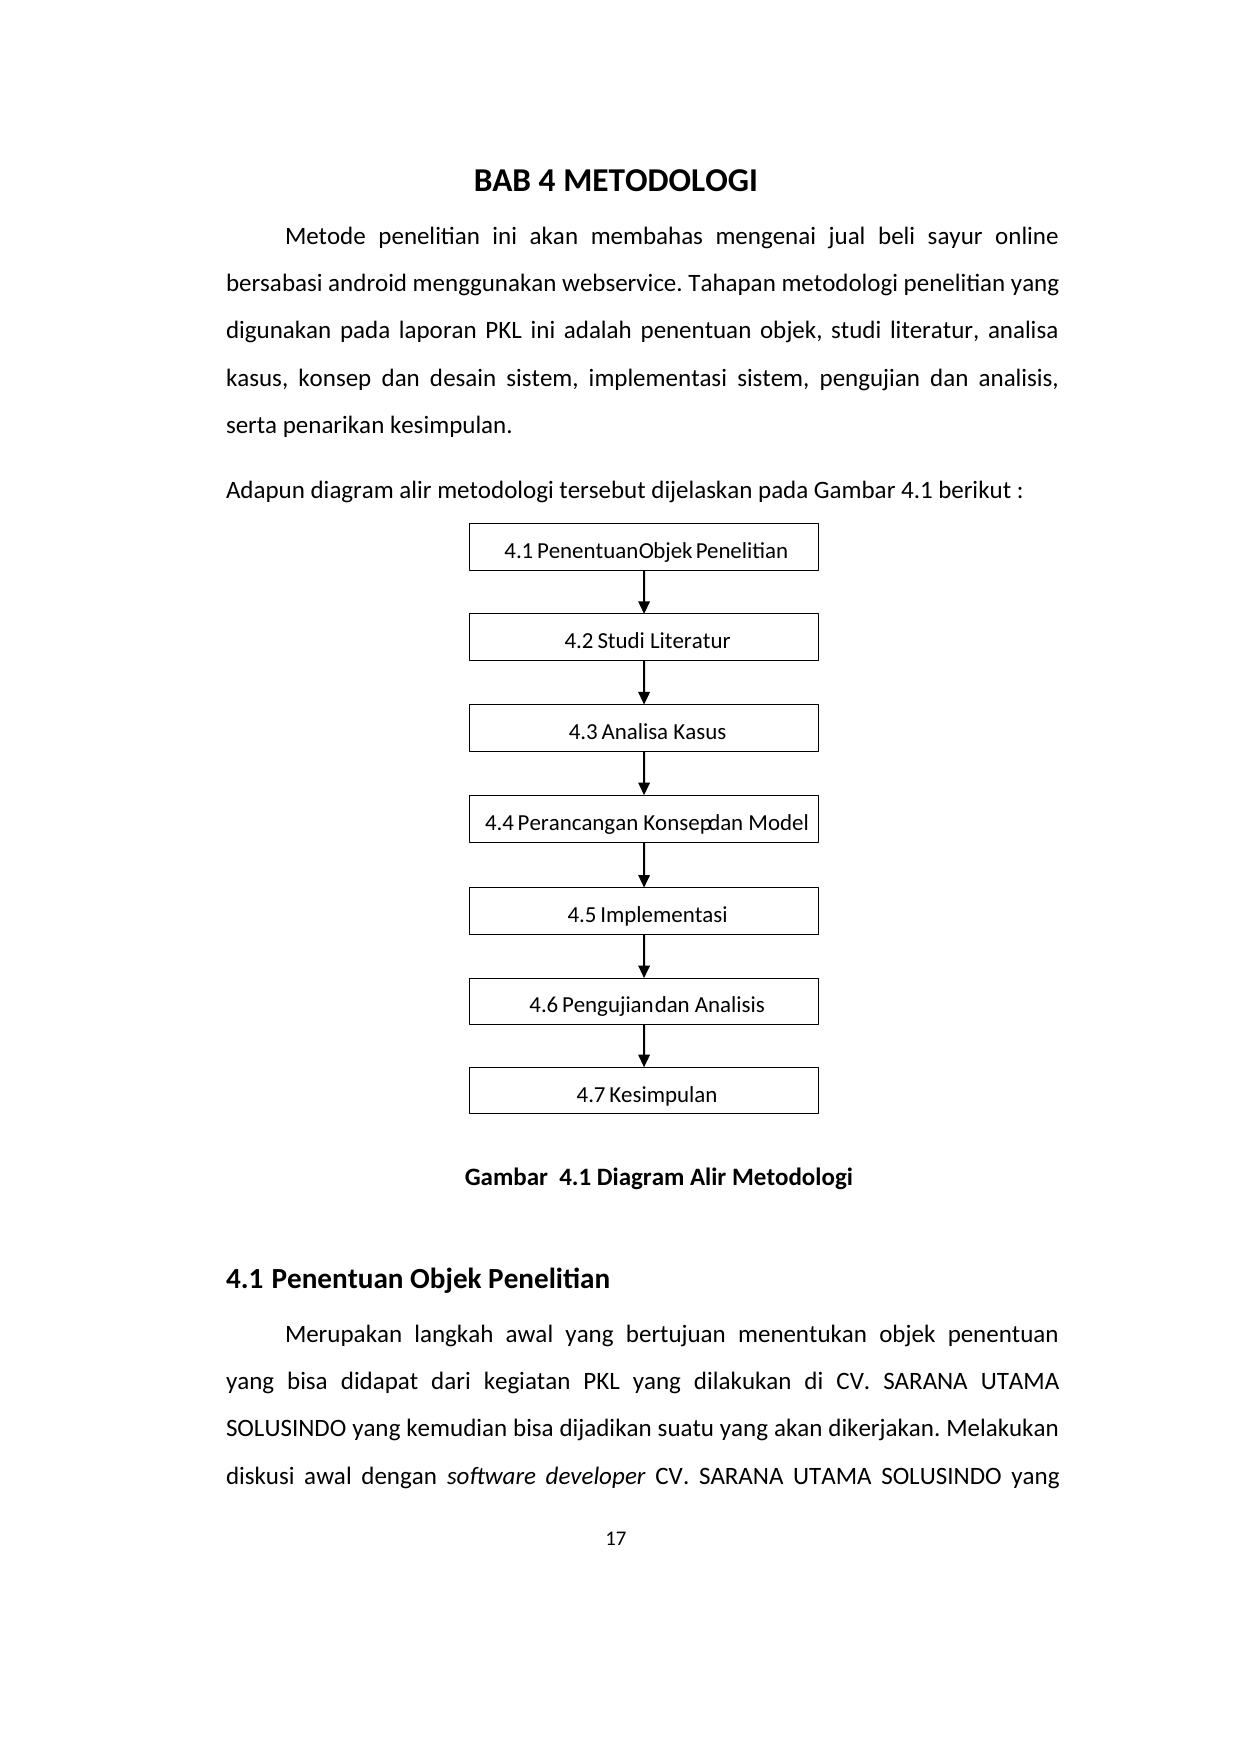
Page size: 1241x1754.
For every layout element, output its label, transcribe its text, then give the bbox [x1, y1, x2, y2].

text METODOLOGI [141, 159, 1090, 200]
text Metode penelitian ini akan membahas mengenai jual beli sayur online bersabasi android menggunakan webservice. Tahapan metodologi penelitian yang digunakan pada laporan PKL ini adalah penentuan objek, studi literatur, analisa kasus, konsep dan desain sistem, implementasi sistem, pengujian dan analisis, serta penarikan kesimpulan. [226, 220, 1060, 440]
picture [470, 895, 819, 927]
picture [470, 1075, 819, 1106]
subtitle Gambar 4.1 Diagram Alir Metodologi [226, 1161, 1092, 1191]
picture [470, 712, 819, 744]
picture [470, 531, 819, 562]
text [226, 1318, 1060, 1490]
picture [470, 621, 819, 653]
subtitle 4.1 Penentuan Objek Penelitian [226, 1260, 1092, 1295]
picture [470, 985, 819, 1017]
picture [470, 803, 819, 834]
text Adapun diagram alir metodologi tersebut dijelaskan pada Gambar 4.1 berikut : [226, 474, 1090, 505]
